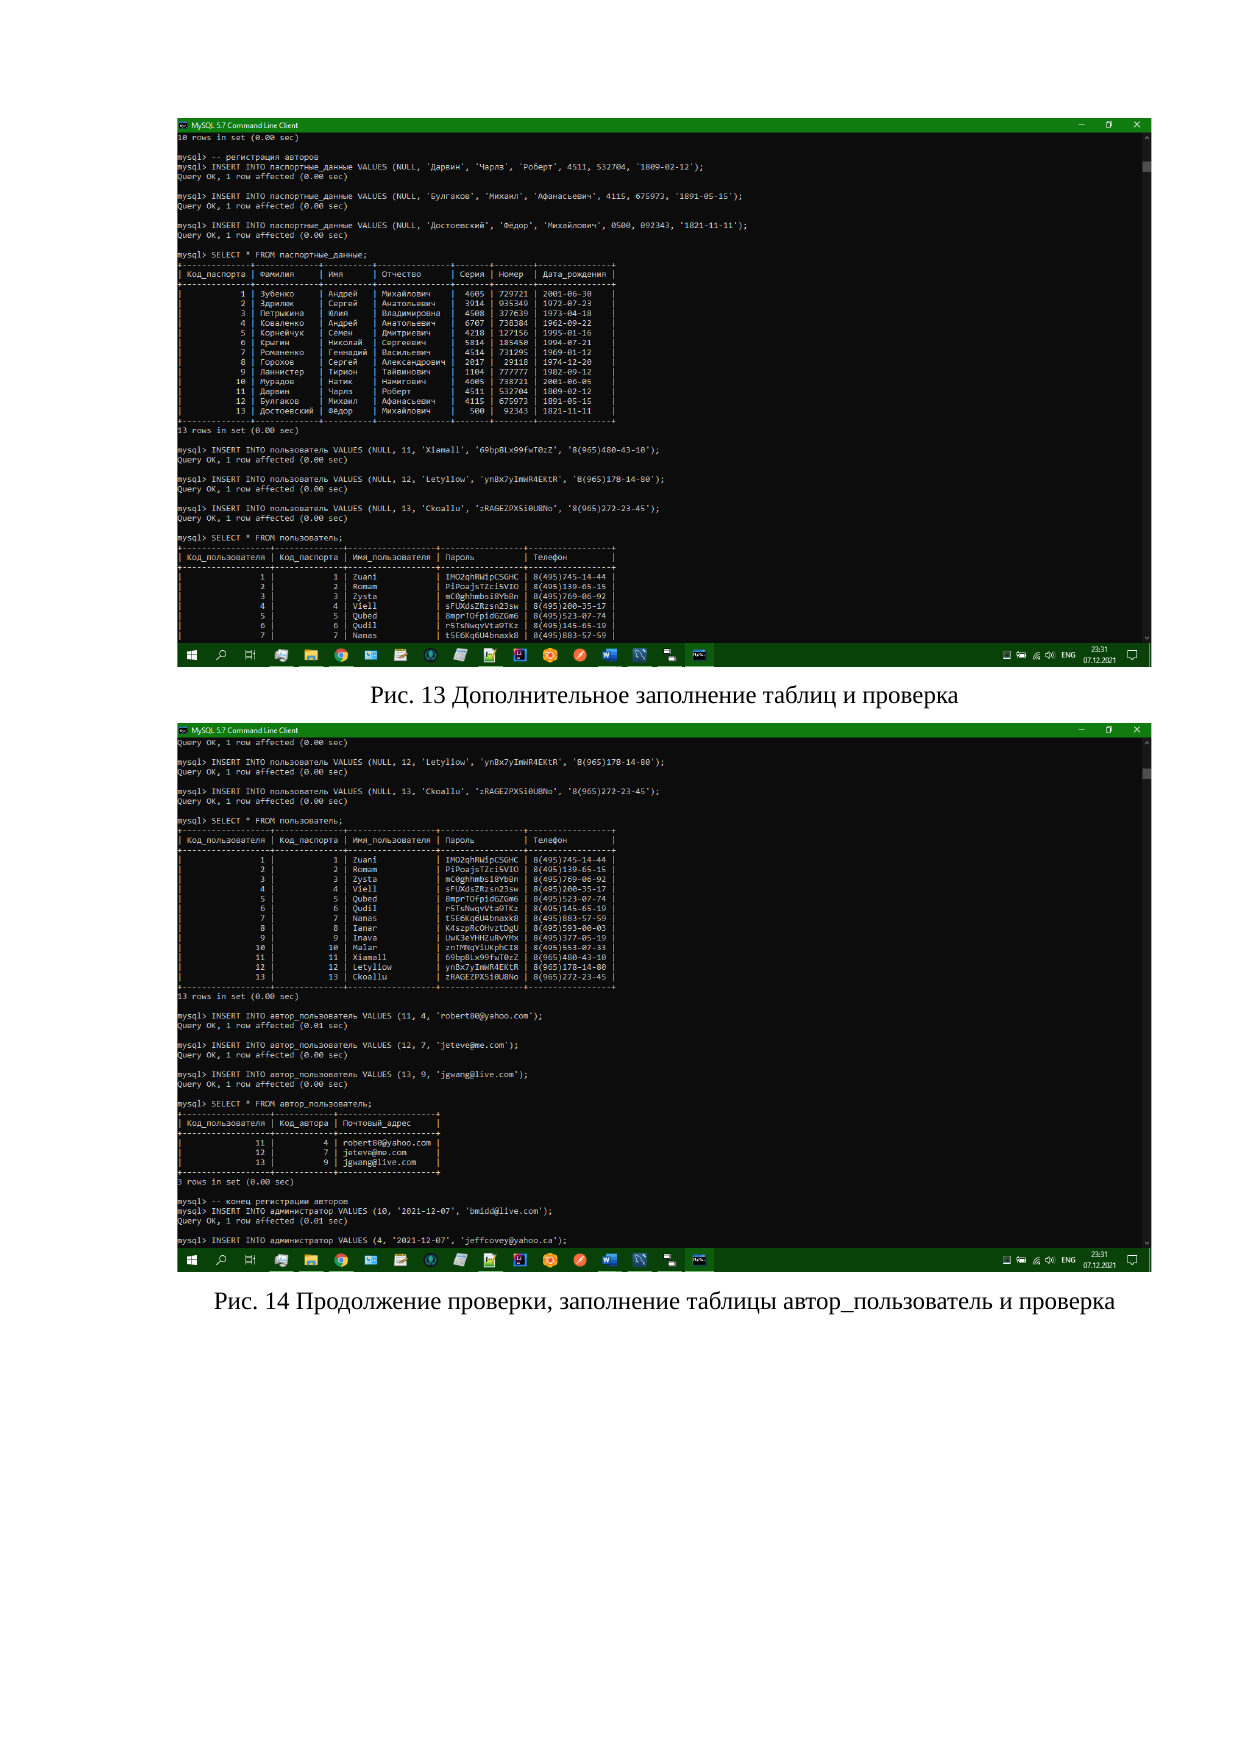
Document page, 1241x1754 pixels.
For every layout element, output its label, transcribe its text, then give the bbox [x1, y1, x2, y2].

picture [177, 723, 1152, 1272]
picture [177, 118, 1152, 667]
text Рис. 13 Дополнительное заполнение таблиц и проверка [177, 681, 1152, 709]
text Рис. 14 Продолжение проверки, заполнение таблицы автор_пользователь и проверка [177, 1286, 1152, 1315]
